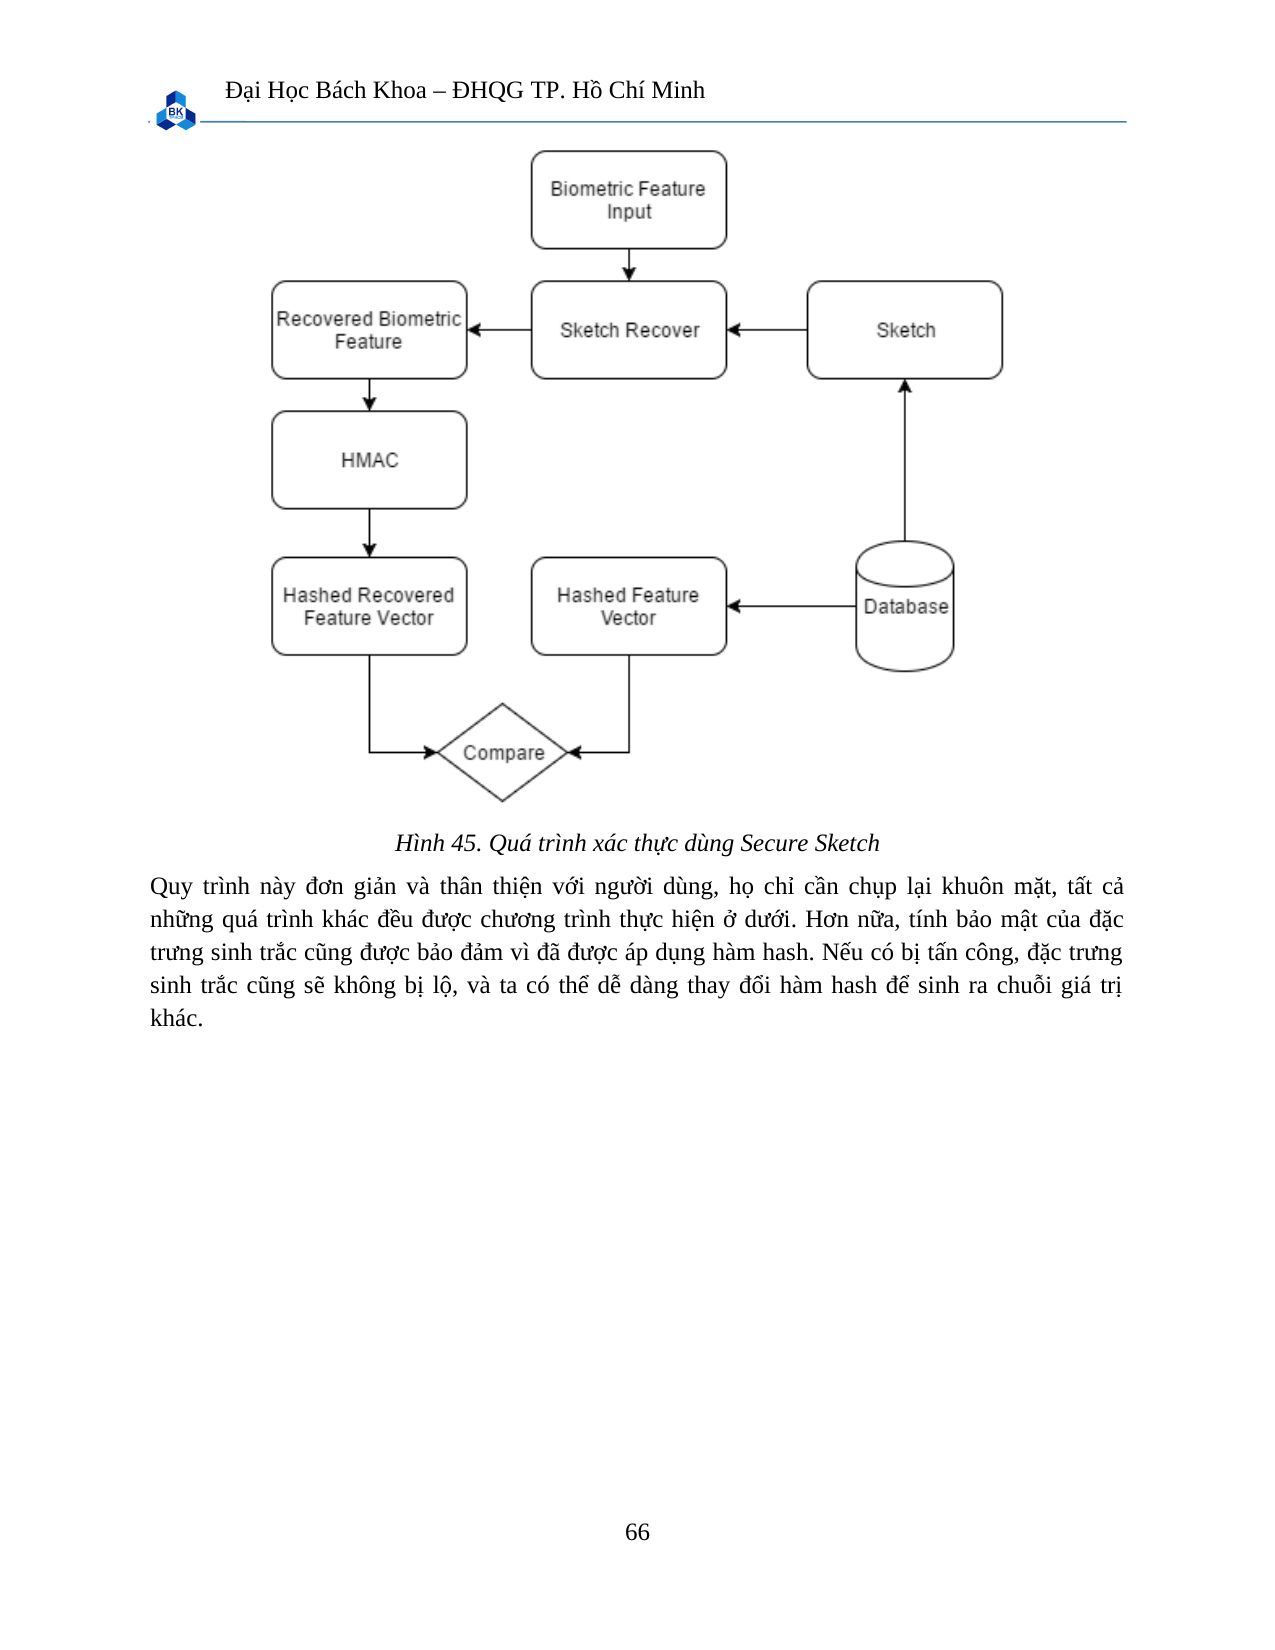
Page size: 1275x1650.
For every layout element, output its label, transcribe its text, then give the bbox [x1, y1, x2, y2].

text Quy trình này đơn giản và thân thiện với người dùng, họ chỉ cần chụp lại khuôn mặt, tất cả những quá trình khác đều được chương trình thực hiện ở dưới. Hơn nữa, tính bảo mật của đặc trưng sinh trắc cũng được bảo đảm vì đã được áp dụng hàm hash. Nếu có bị tấn công, đặc trưng sinh trắc cũng sẽ không bị lộ, và ta có thể dễ dàng thay đổi hàm hash để sinh ra chuỗi giá trị khác. [150, 871, 1125, 1032]
picture [150, 87, 200, 138]
